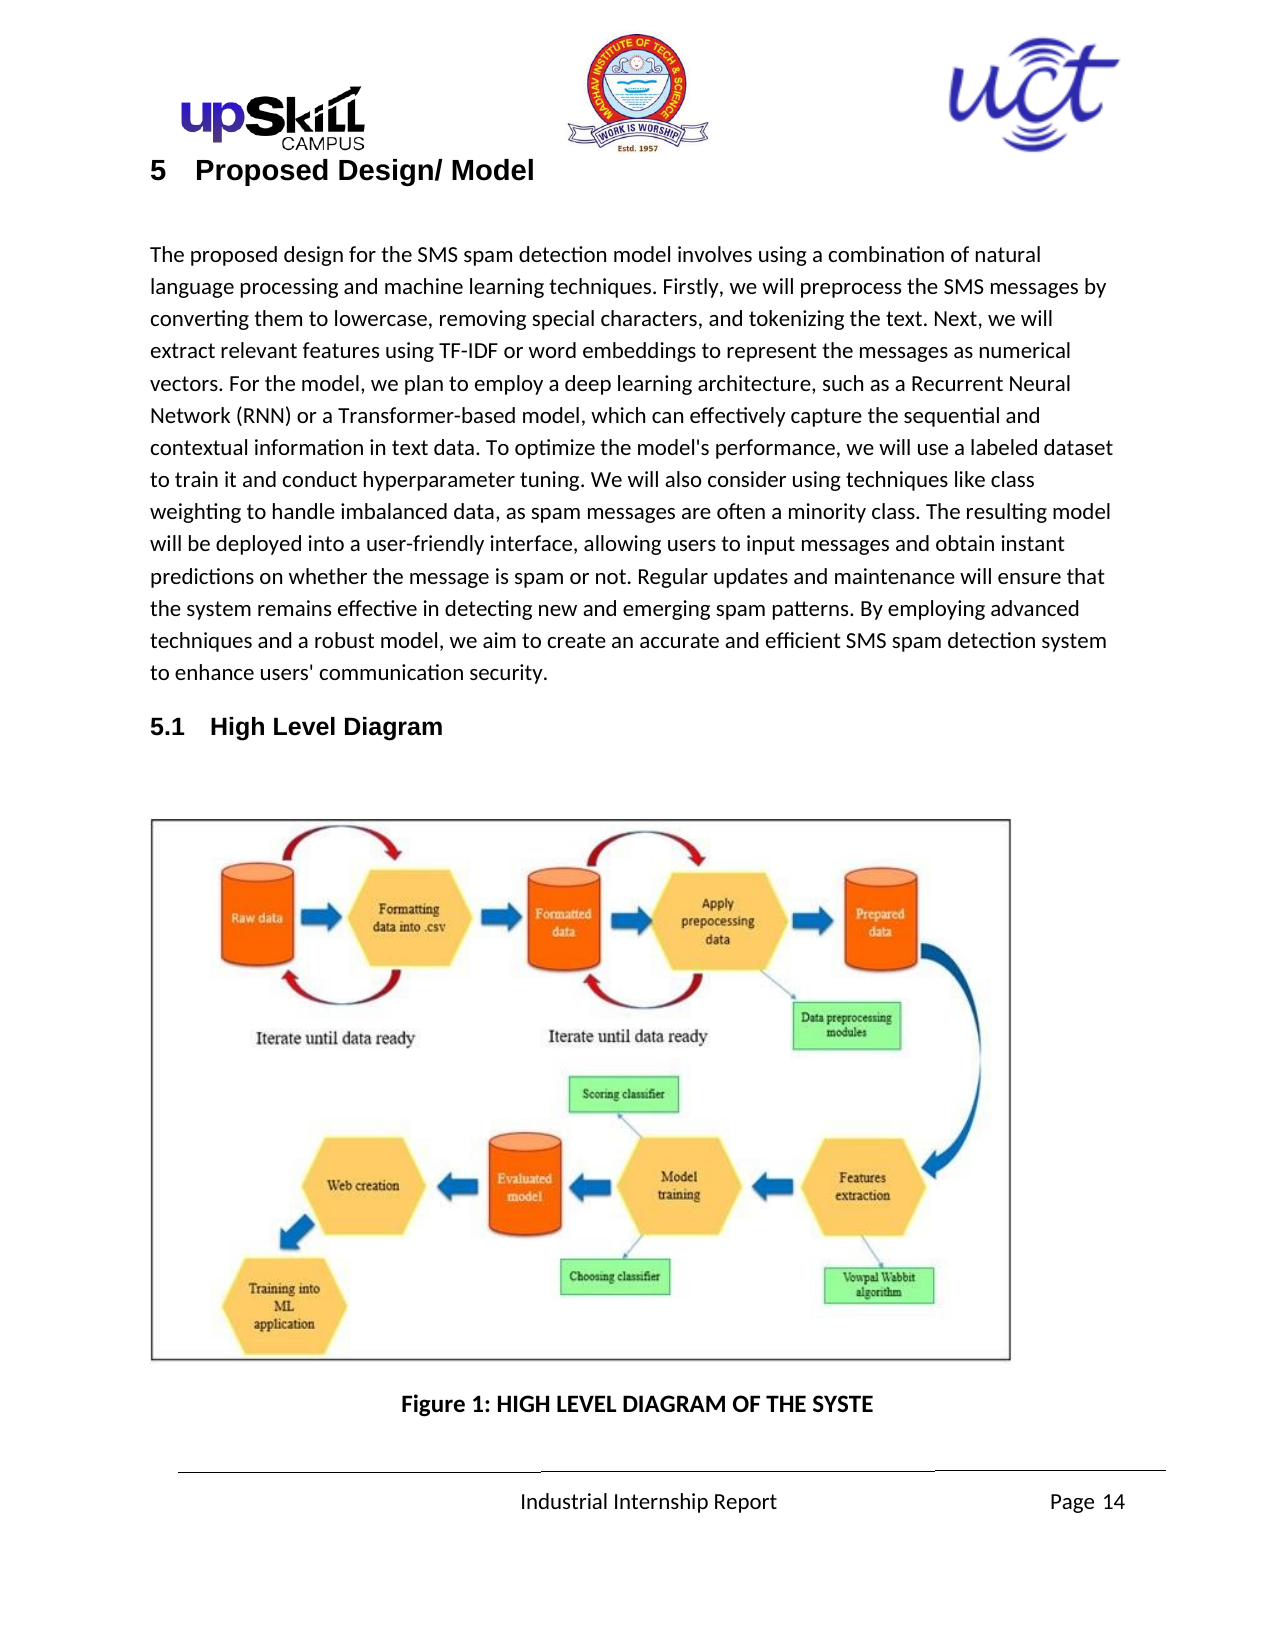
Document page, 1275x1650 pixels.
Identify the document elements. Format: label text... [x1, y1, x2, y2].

text Figure 1: HIGH LEVEL DIAGRAM OF THE SYSTE [150, 1388, 1125, 1419]
subtitle Proposed Design/ Model [150, 153, 1125, 187]
text The proposed design for the SMS spam detection model involves using a combination of natural language processing and machine learning techniques. Firstly, we will preprocess the SMS messages by converting them to lowercase, removing special characters, and tokenizing the text. Next, we will extract relevant features using TF-IDF or word embeddings to represent the messages as numerical vectors. For the model, we plan to employ a deep learning architecture, such as a Recurrent Neural Network (RNN) or a Transformer-based model, which can effectively capture the sequential and contextual information in text data. To optimize the model's performance, we will use a labeled dataset to train it and conduct hyperparameter tuning. We will also consider using techniques like class weighting to handle imbalanced data, as spam messages are often a minority class. The resulting model will be deployed into a user-friendly interface, allowing users to input messages and obtain instant predictions on whether the message is spam or not. Regular updates and maintenance will ensure that the system remains effective in detecting new and emerging spam patterns. By employing advanced techniques and a robust model, we aim to create an accurate and efficient SMS spam detection system to enhance users' communication security. [150, 240, 1125, 686]
picture [150, 818, 1012, 1364]
subtitle High Level Diagram [150, 716, 1125, 741]
picture [563, 30, 712, 154]
picture [150, 73, 396, 154]
picture [946, 28, 1125, 154]
